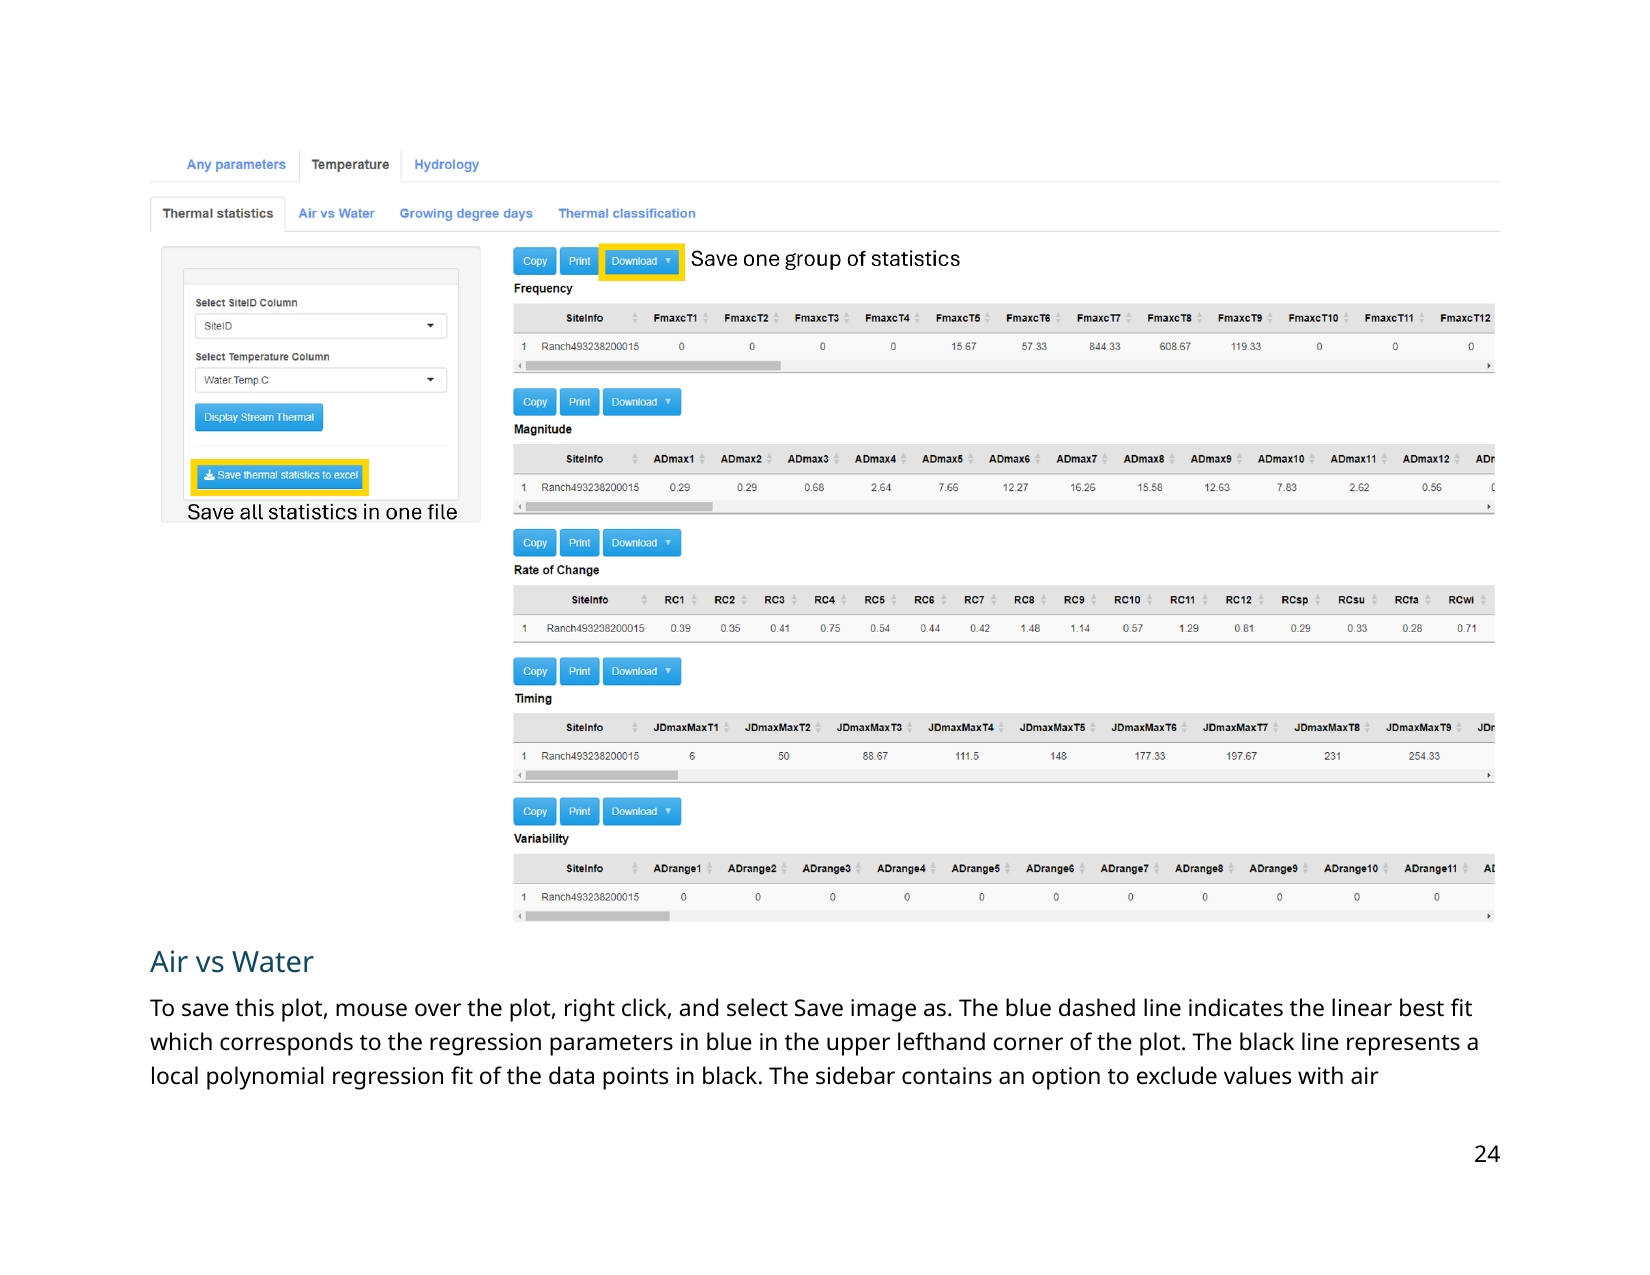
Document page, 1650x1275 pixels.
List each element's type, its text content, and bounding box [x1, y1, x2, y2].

picture [150, 150, 1500, 922]
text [150, 992, 1500, 1091]
subtitle Air vs Water [150, 941, 1500, 981]
